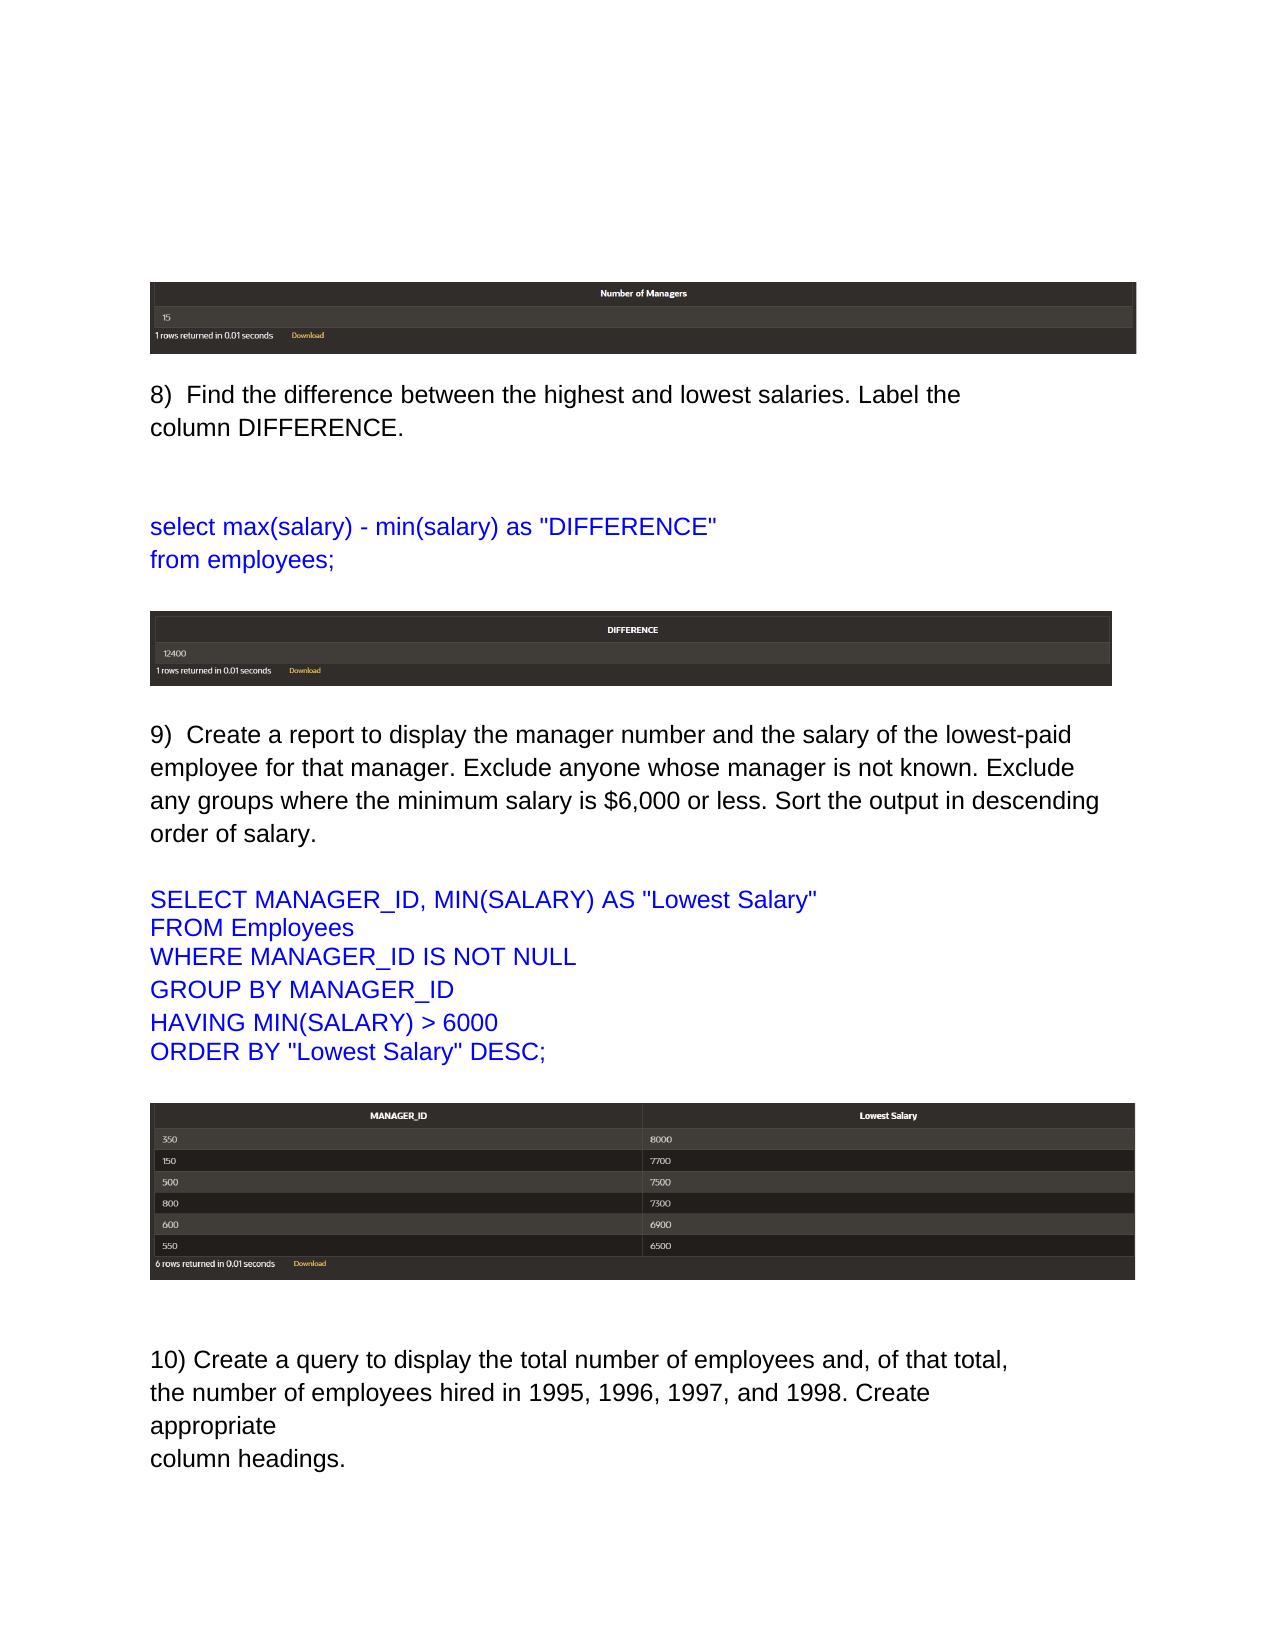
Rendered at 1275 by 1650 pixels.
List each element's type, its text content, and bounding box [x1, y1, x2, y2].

text ORDER BY "Lowest Salary" DESC; [150, 1037, 1210, 1066]
text select max(salary) - min(salary) as "DIFFERENCE" from employees; [150, 512, 734, 574]
text WHERE MANAGER_ID IS NOT NULL GROUP BY MANAGER_ID [150, 942, 577, 1004]
list Create a query to display the total number of employees and, of that total, the number of employees hired in 1995, 1996, 1997, and 1998. Create appropriate [150, 1345, 1049, 1439]
picture [150, 1103, 1136, 1280]
picture [150, 282, 1137, 354]
text SELECT MANAGER_ID, MIN(SALARY) AS "Lowest Salary" [150, 884, 1210, 913]
list Find the difference between the highest and lowest salaries. Label the column DIFFERENCE. [150, 380, 1047, 442]
text column headings. [150, 1444, 1210, 1472]
picture [150, 611, 1112, 686]
text FROM Employees [150, 913, 1210, 942]
text HAVING MIN(SALARY) > 6000 [150, 1008, 1210, 1037]
list Create a report to display the manager number and the salary of the lowest-paid employee for that manager. Exclude anyone whose manager is not known. Exclude any groups where the minimum salary is $6,000 or less. Sort the output in descending order of salary. [150, 720, 1121, 848]
